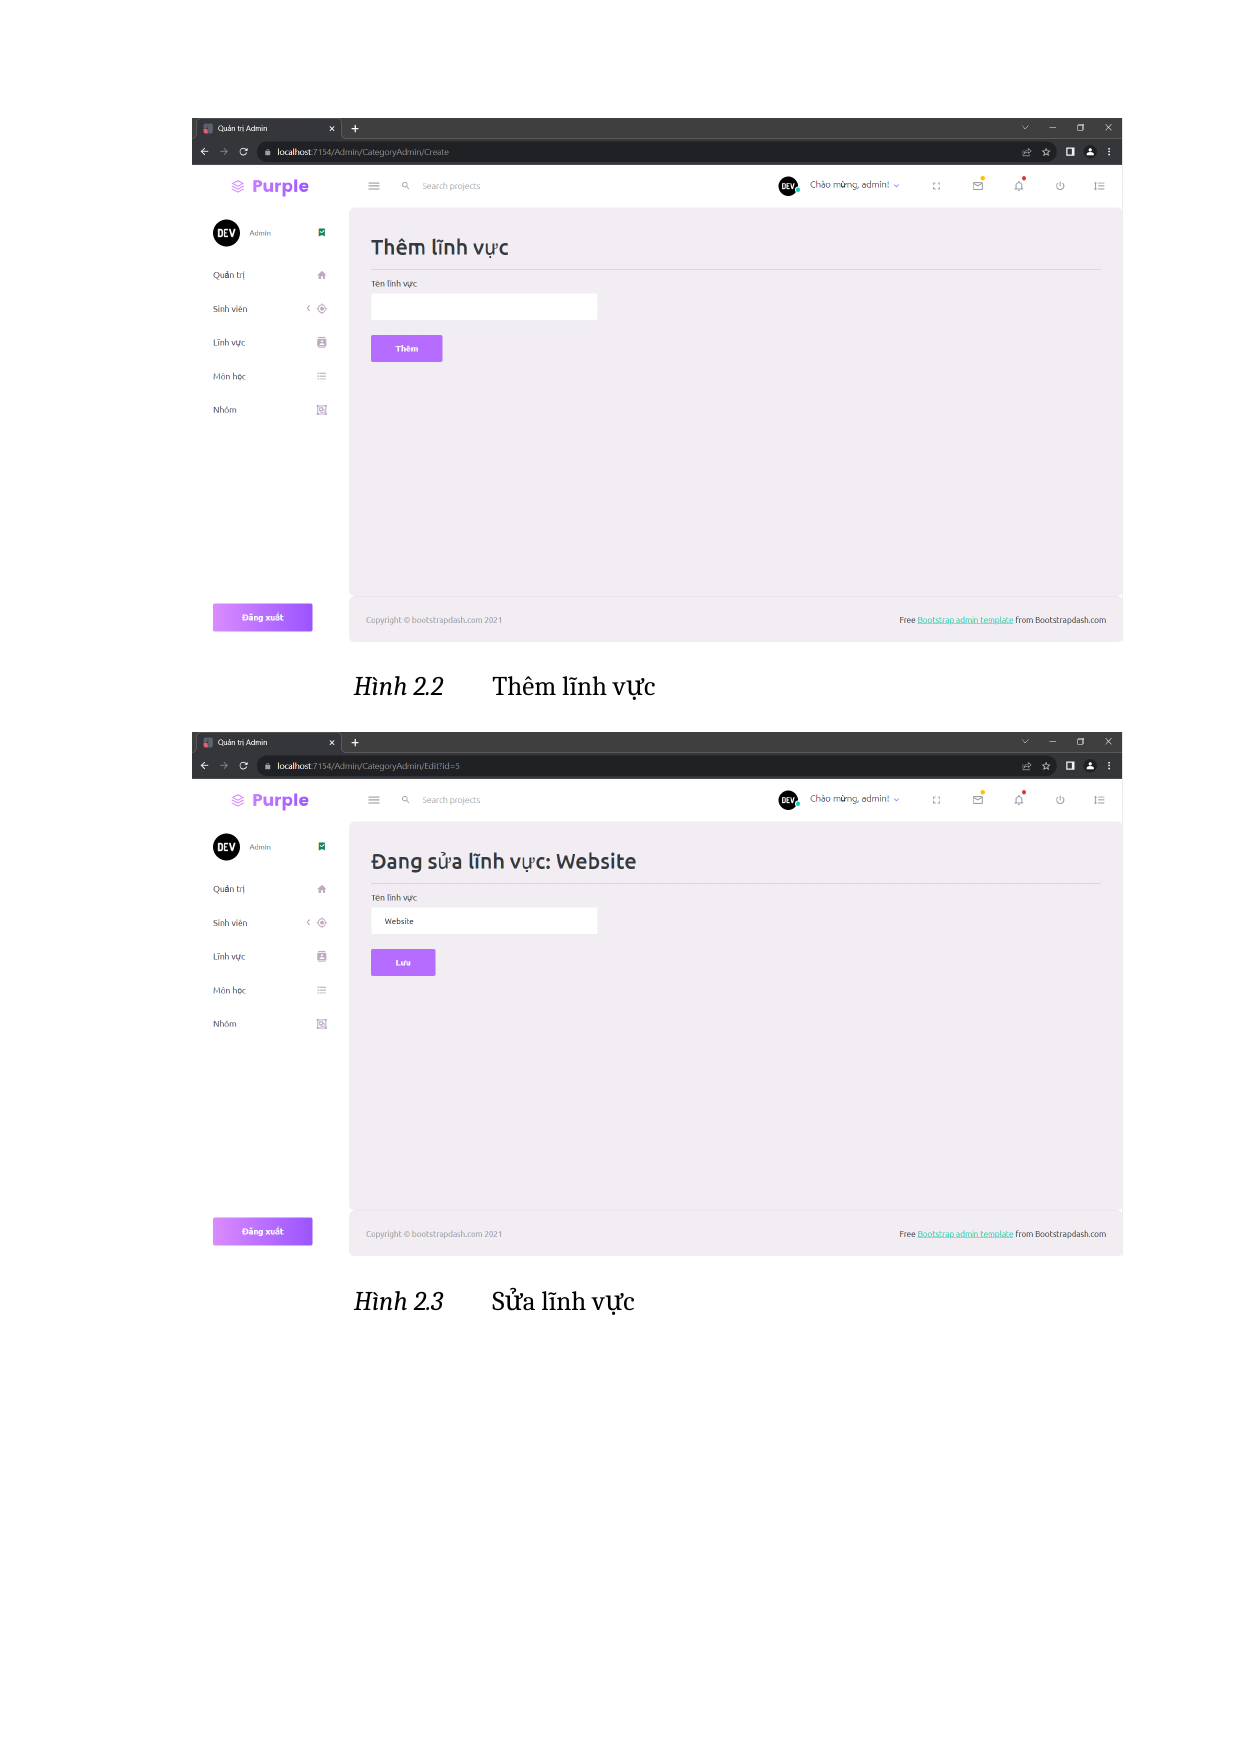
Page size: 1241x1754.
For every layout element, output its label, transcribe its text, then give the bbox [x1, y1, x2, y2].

picture [192, 118, 1123, 642]
picture [192, 732, 1123, 1256]
list Sửa lĩnh vực [398, 1286, 1122, 1317]
list Thêm lĩnh vực [398, 671, 1122, 703]
